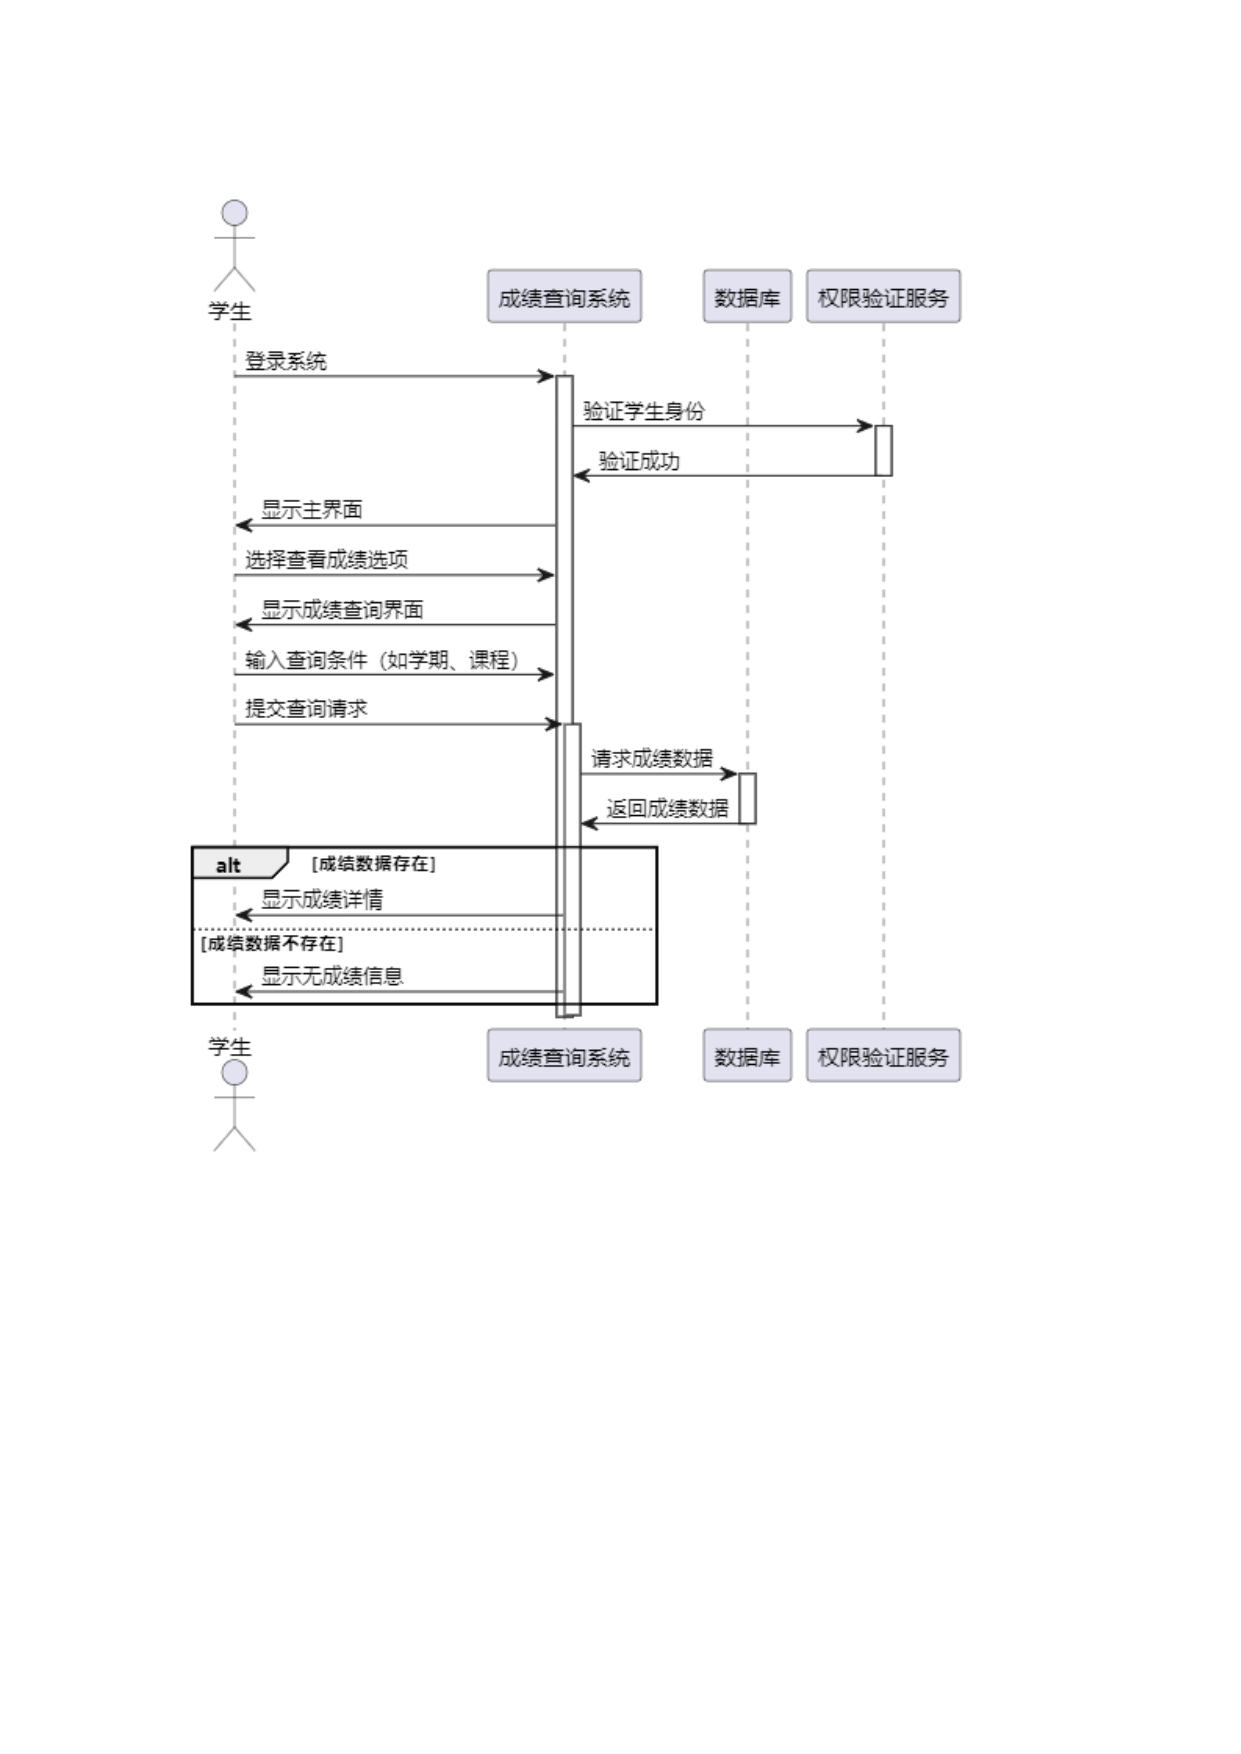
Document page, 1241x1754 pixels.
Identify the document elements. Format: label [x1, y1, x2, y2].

picture [177, 192, 970, 1161]
